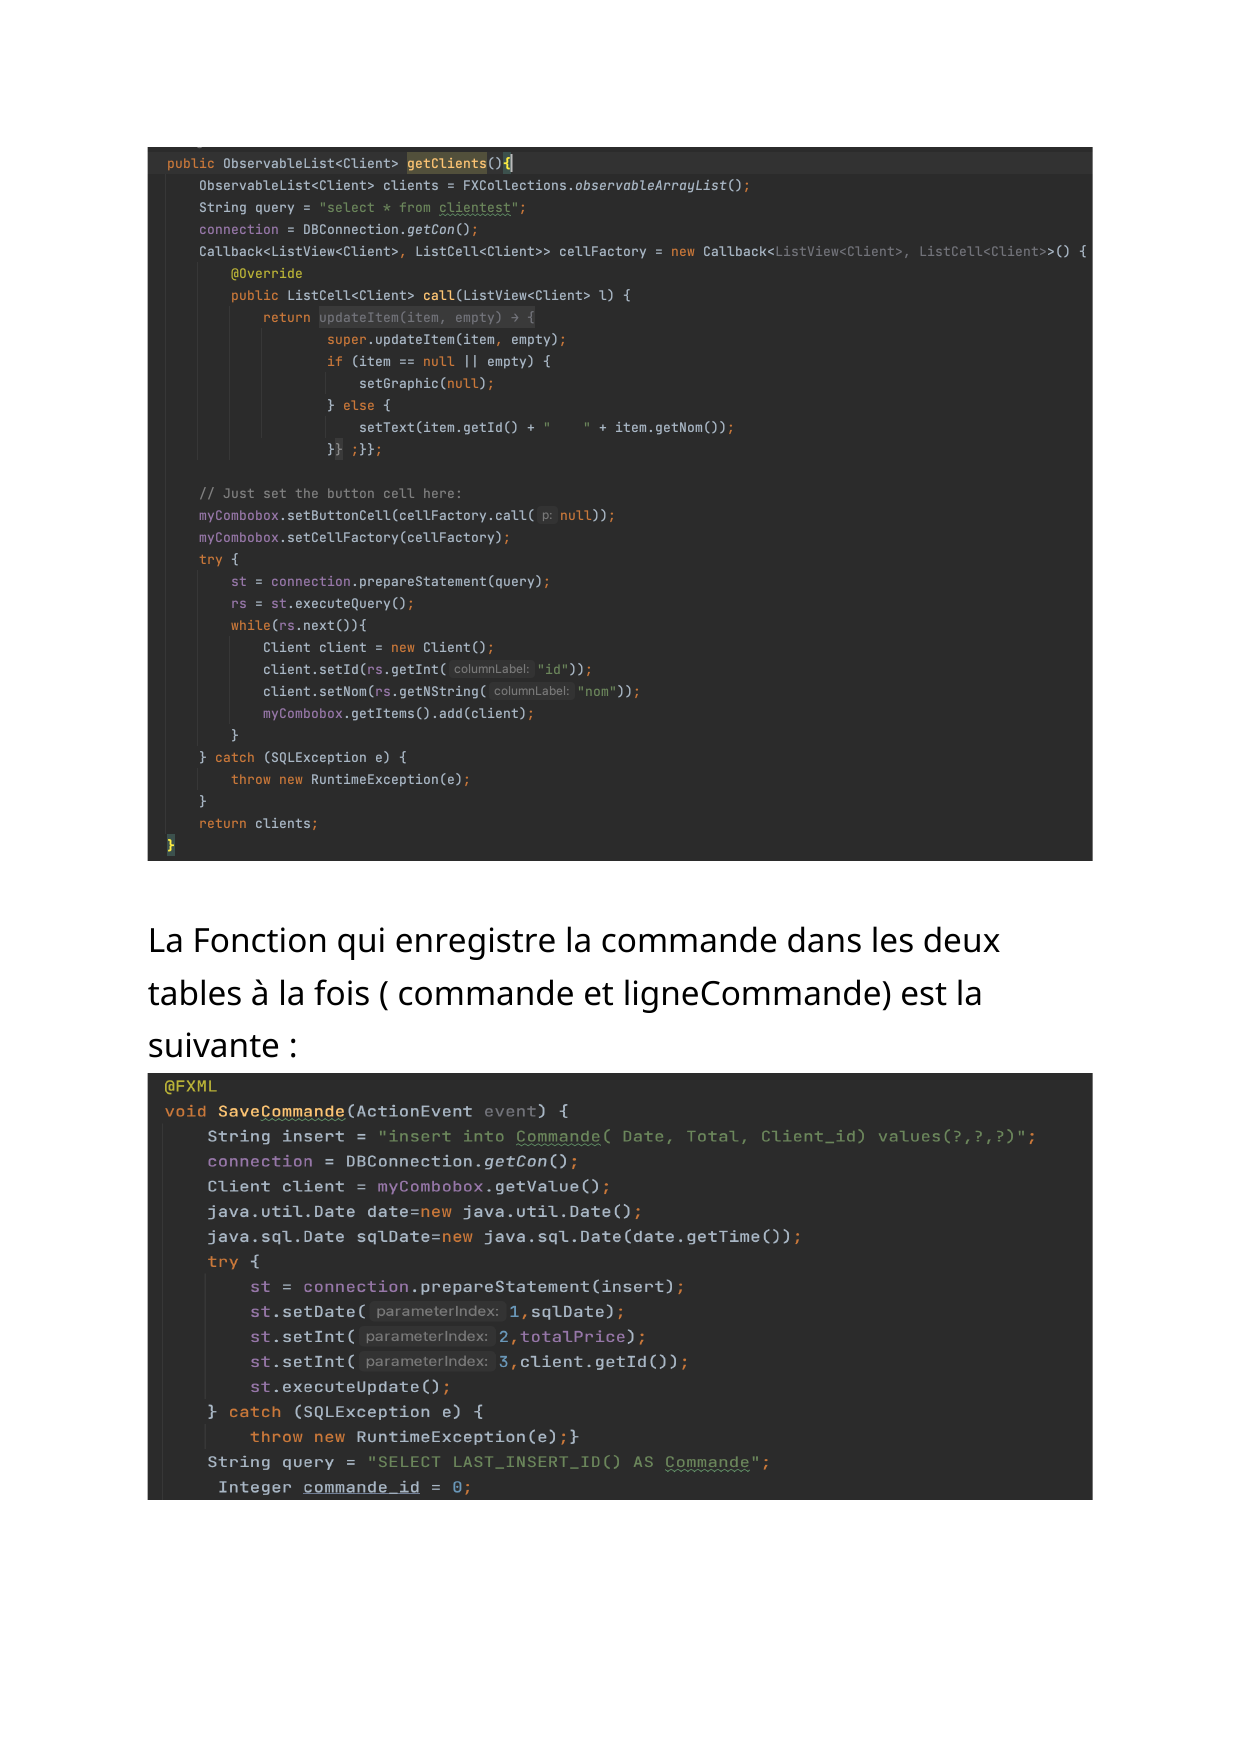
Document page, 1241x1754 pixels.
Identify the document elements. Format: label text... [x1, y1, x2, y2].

picture [147, 147, 1093, 861]
picture [147, 1073, 1093, 1500]
list La Fonction qui enregistre la commande dans les deux tables à la fois ( commande et ligneCommande) est la suivante : [148, 917, 1093, 1067]
